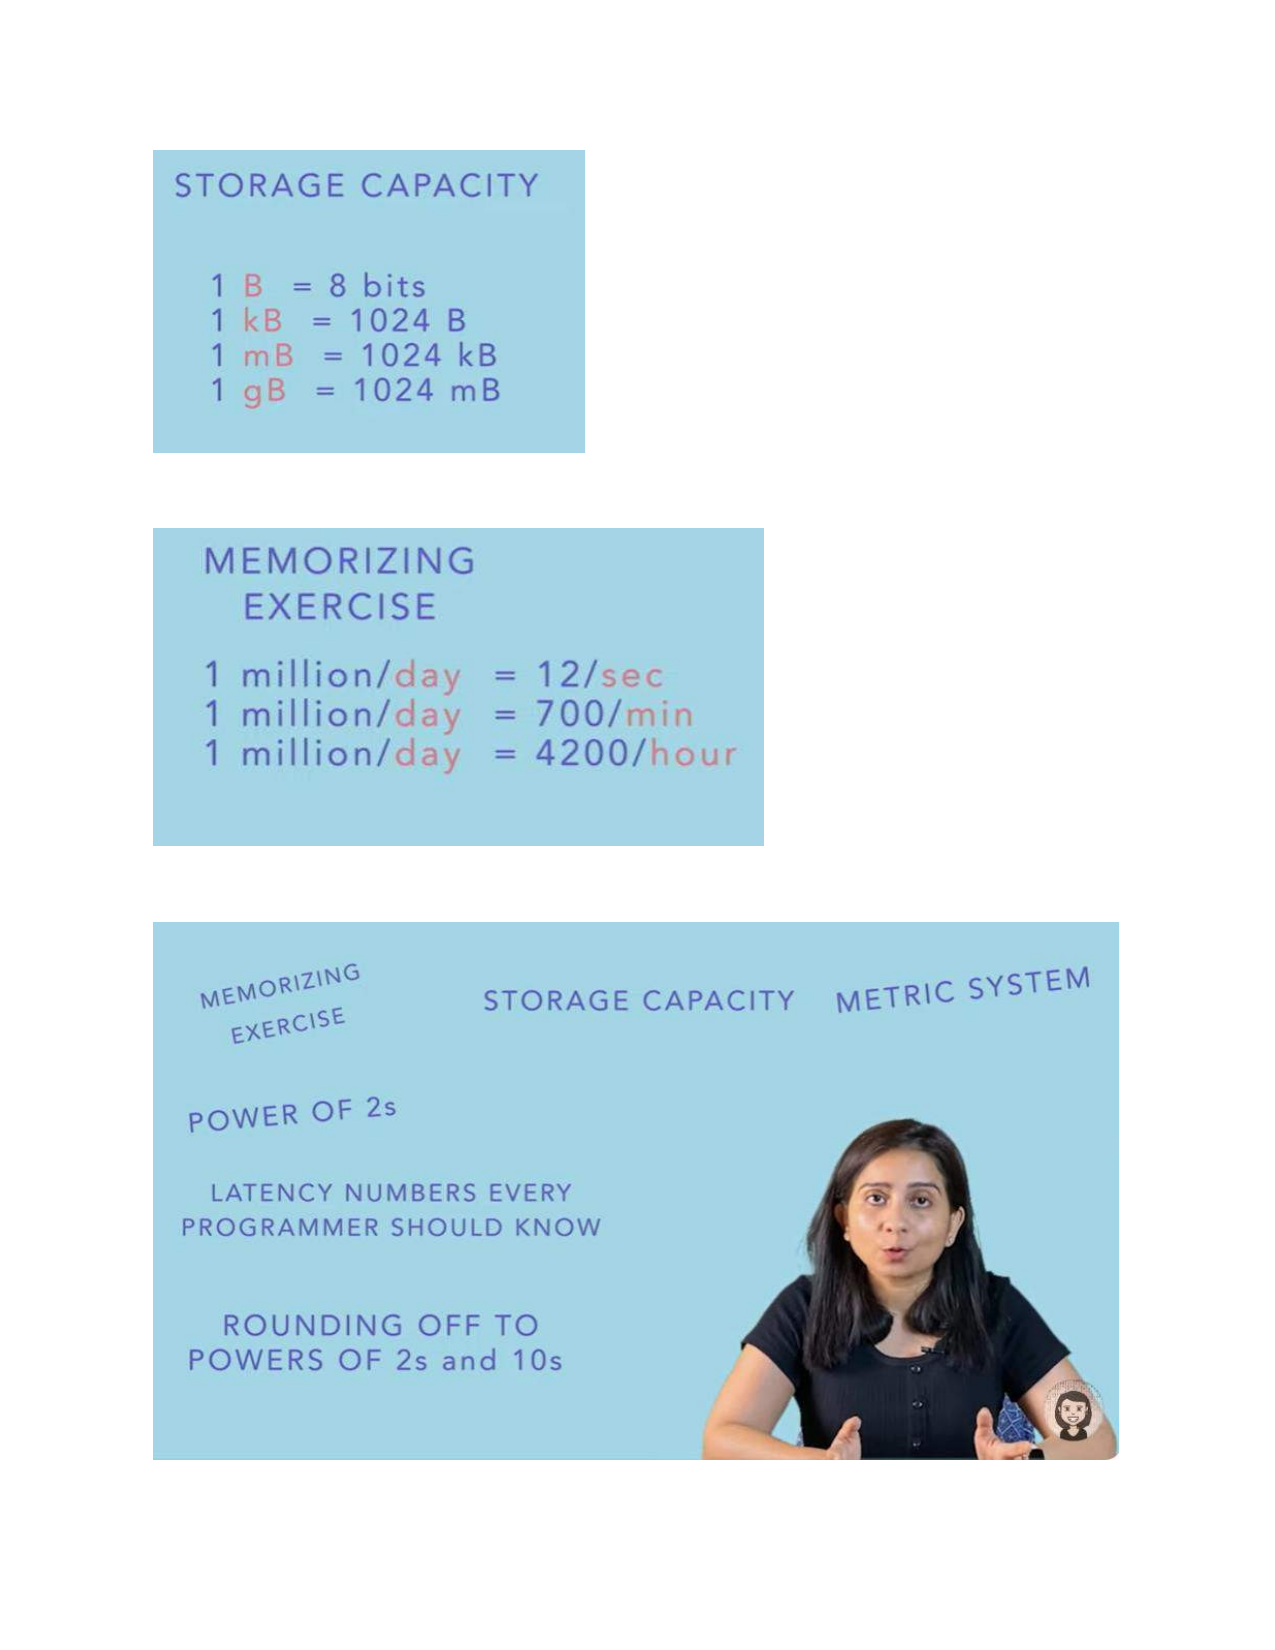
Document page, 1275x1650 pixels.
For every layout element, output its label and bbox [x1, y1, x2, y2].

picture [153, 528, 764, 846]
picture [153, 922, 1120, 1460]
picture [153, 150, 586, 453]
